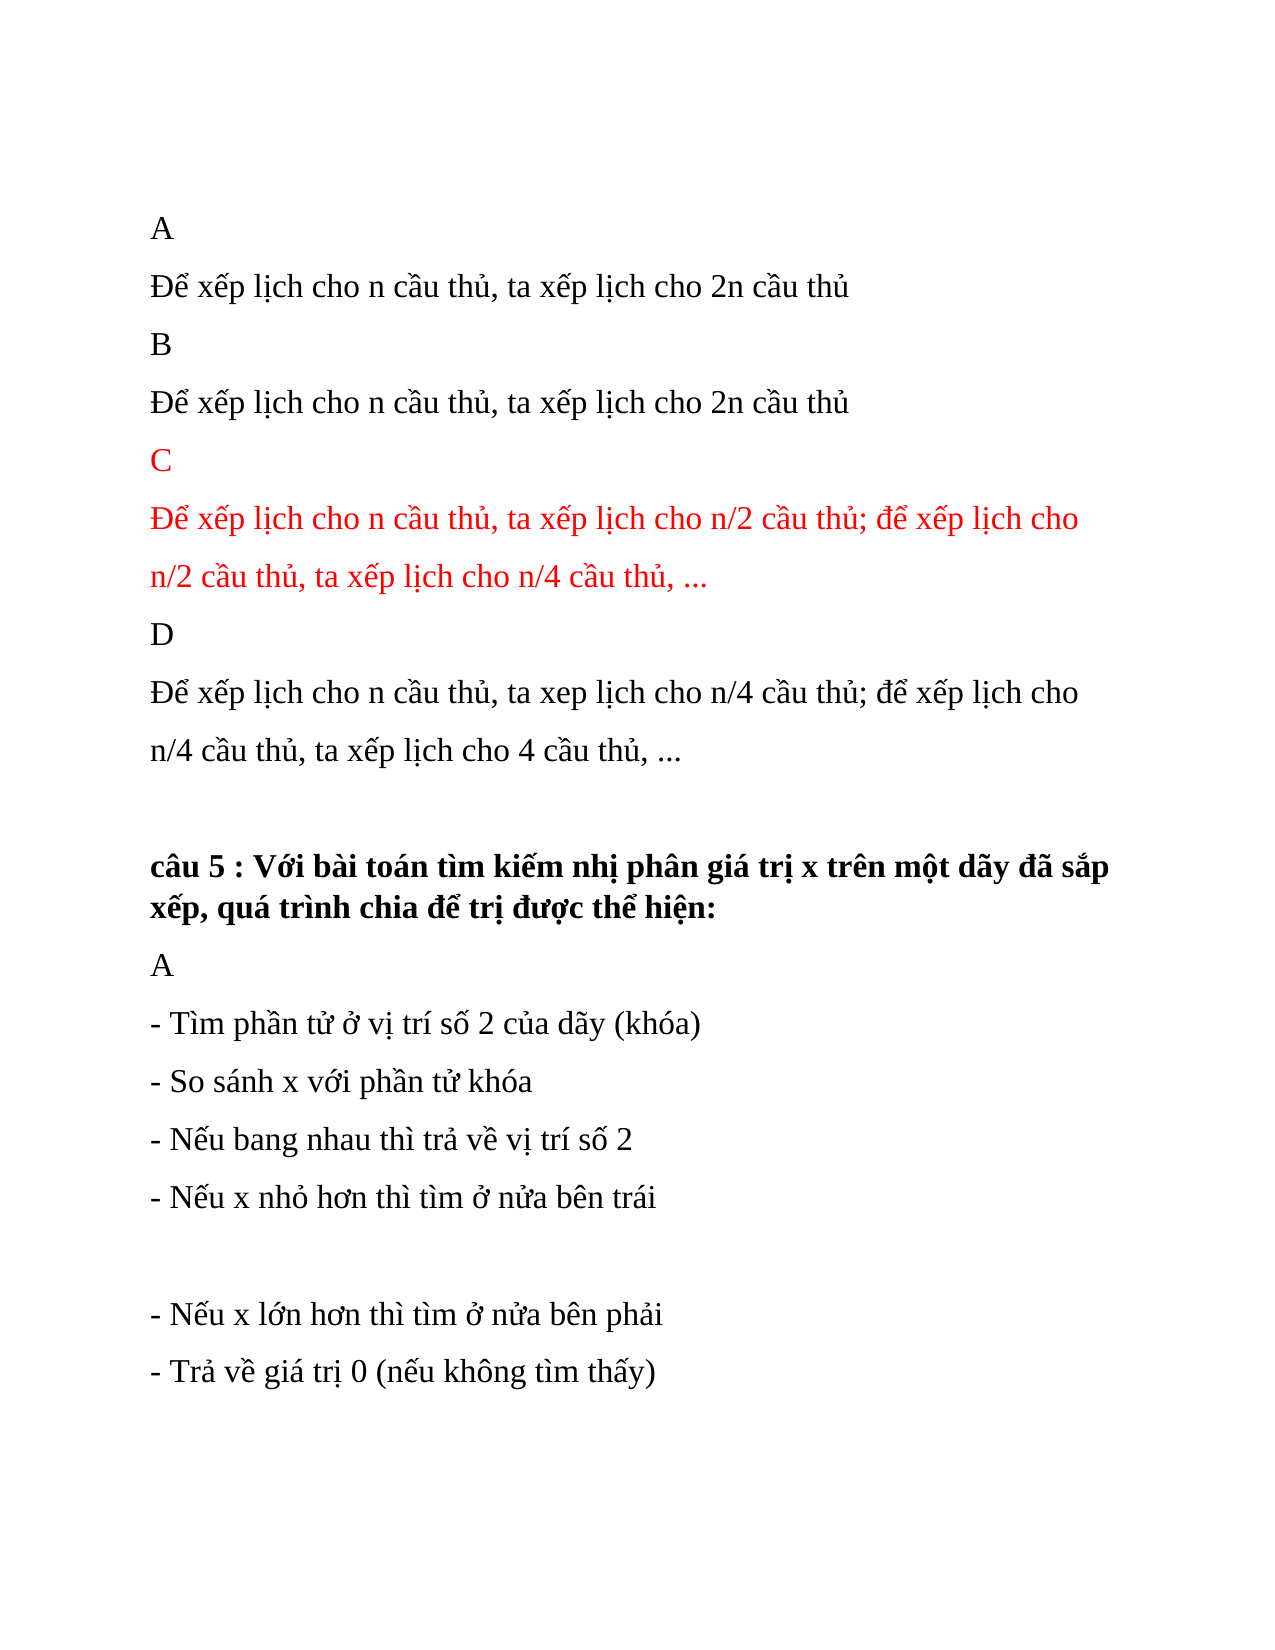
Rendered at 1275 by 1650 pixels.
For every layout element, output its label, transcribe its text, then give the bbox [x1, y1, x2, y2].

text A [150, 208, 1125, 246]
text - So sánh x với phần tử khóa [150, 1062, 1125, 1100]
text Để xếp lịch cho n cầu thủ, ta xep lịch cho n/4 cầu thủ; để xếp lịch cho [150, 672, 1125, 711]
text n/2 cầu thủ, ta xếp lịch cho n/4 cầu thủ, ... [150, 556, 1125, 594]
text - Trả về giá trị 0 (nếu không tìm thấy) [150, 1352, 1125, 1390]
text Để xếp lịch cho n cầu thủ, ta xếp lịch cho n/2 cầu thủ; để xếp lịch cho [150, 498, 1125, 536]
text D [150, 614, 1125, 652]
text câu 5 : Với bài toán tìm kiếm nhị phân giá trị x trên một dãy đã sắp xếp, quá trình chia để trị được thể hiện: [150, 846, 1125, 926]
text B [150, 324, 1125, 362]
text A [150, 946, 1125, 984]
text Để xếp lịch cho n cầu thủ, ta xếp lịch cho 2n cầu thủ [150, 266, 1125, 304]
text - Nếu x lớn hơn thì tìm ở nửa bên phải [150, 1294, 1125, 1332]
text - Nếu x nhỏ hơn thì tìm ở nửa bên trái [150, 1178, 1125, 1216]
text - Nếu bang nhau thì trả về vị trí số 2 [150, 1120, 1125, 1158]
text n/4 cầu thủ, ta xếp lịch cho 4 cầu thủ, ... [150, 730, 1125, 768]
text C [150, 440, 1125, 478]
text - Tìm phần tử ở vị trí số 2 của dãy (khóa) [150, 1004, 1125, 1042]
text Để xếp lịch cho n cầu thủ, ta xếp lịch cho 2n cầu thủ [150, 382, 1125, 420]
